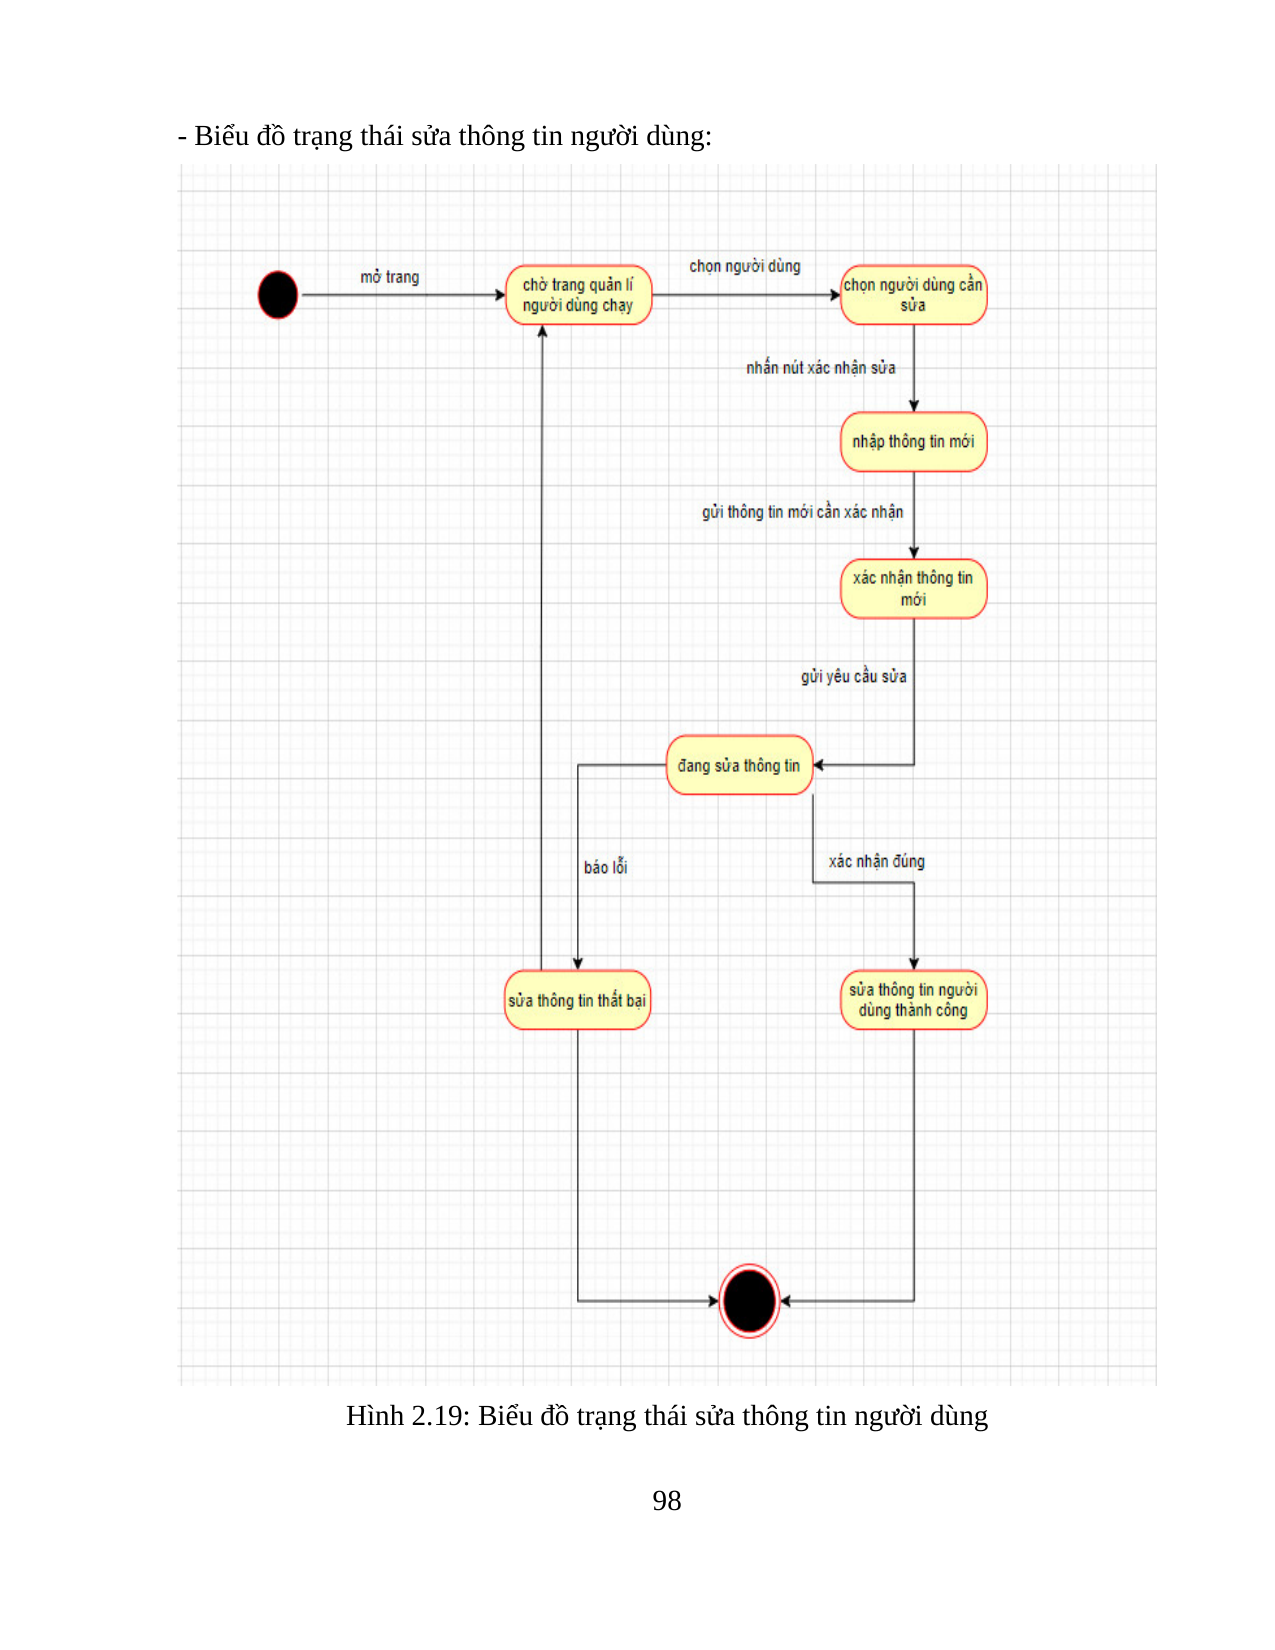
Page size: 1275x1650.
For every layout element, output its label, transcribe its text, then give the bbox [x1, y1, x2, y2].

text Hình 2.19: Biểu đồ trạng thái sửa thông tin người dùng [177, 1398, 1157, 1431]
picture [177, 164, 1157, 1386]
text - Biểu đồ trạng thái sửa thông tin người dùng: [177, 118, 1157, 152]
